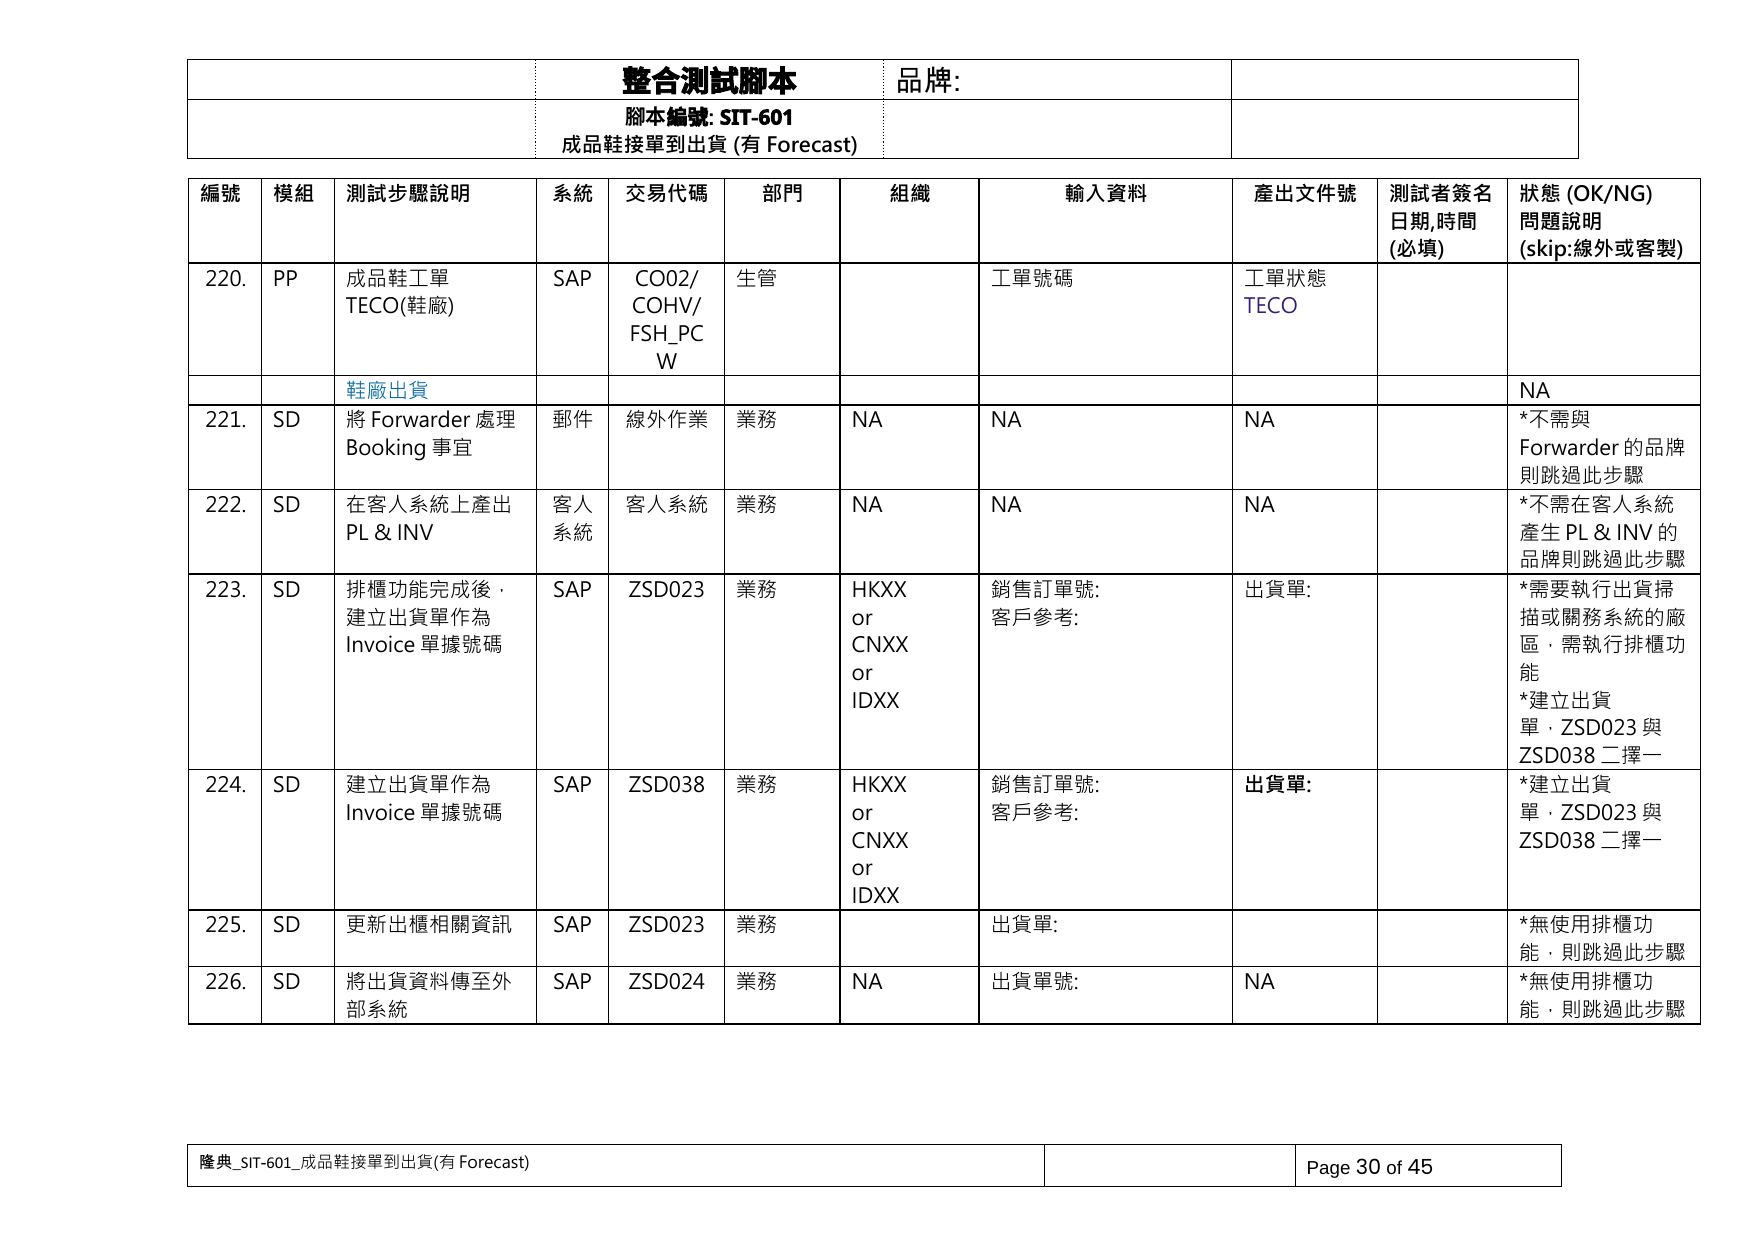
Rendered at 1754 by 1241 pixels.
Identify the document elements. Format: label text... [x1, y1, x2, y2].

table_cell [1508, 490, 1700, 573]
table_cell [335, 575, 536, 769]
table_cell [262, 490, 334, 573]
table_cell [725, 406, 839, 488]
table_header 狀態 (OK/NG) 問題說明 (skip:線外或客製) [1508, 179, 1700, 262]
table_header 產出文件號 [1233, 179, 1377, 262]
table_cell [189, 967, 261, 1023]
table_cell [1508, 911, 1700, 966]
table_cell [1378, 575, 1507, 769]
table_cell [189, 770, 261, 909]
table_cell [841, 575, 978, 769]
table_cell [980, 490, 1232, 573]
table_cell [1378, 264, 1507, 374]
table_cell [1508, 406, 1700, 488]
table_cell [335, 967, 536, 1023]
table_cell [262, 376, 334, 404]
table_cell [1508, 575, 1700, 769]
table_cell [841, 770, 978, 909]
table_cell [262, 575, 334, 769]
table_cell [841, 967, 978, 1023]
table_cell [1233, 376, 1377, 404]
table_header 系統 [537, 179, 608, 262]
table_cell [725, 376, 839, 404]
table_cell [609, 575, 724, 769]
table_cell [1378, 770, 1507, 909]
table_header 測試者簽名 日期,時間 (必填) [1378, 179, 1507, 262]
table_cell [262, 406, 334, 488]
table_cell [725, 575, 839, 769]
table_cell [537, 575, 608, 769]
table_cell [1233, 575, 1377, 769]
table_header 輸入資料 [980, 179, 1232, 262]
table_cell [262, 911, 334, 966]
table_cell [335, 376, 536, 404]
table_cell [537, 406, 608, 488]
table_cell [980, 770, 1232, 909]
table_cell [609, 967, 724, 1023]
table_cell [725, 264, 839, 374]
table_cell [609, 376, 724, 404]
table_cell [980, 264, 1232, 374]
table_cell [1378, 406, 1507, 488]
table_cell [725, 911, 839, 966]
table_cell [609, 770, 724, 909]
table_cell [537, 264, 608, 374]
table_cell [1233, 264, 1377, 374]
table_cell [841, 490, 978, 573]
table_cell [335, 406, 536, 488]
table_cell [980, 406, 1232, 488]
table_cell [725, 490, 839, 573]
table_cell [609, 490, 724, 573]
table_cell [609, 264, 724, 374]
table_header 部門 [725, 179, 839, 262]
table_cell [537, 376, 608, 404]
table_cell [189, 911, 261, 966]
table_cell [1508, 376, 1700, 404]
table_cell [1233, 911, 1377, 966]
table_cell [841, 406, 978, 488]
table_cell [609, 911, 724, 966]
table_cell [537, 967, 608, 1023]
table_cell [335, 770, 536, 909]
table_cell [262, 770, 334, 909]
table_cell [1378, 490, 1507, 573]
table_header 交易代碼 [609, 179, 724, 262]
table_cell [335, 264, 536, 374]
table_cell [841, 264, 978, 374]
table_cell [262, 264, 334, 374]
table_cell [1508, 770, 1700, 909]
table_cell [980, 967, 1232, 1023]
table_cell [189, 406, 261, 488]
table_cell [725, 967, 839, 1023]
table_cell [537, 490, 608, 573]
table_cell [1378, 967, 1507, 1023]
table_header 組織 [841, 179, 978, 262]
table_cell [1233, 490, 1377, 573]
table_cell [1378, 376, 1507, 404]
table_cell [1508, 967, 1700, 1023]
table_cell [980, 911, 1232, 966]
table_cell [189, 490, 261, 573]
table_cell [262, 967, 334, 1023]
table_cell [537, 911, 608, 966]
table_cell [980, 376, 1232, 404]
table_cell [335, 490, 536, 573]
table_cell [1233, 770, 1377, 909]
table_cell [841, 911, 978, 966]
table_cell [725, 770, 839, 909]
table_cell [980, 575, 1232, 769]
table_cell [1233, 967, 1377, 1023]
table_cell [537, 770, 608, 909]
table_header 模組 [262, 179, 334, 262]
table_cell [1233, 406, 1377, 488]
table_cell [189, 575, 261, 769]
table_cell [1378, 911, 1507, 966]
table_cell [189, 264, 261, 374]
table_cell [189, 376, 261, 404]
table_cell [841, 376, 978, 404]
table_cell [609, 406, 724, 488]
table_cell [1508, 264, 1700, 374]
table_header 編號 [189, 179, 261, 262]
table_header 測試步驟說明 [335, 179, 536, 262]
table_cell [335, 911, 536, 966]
